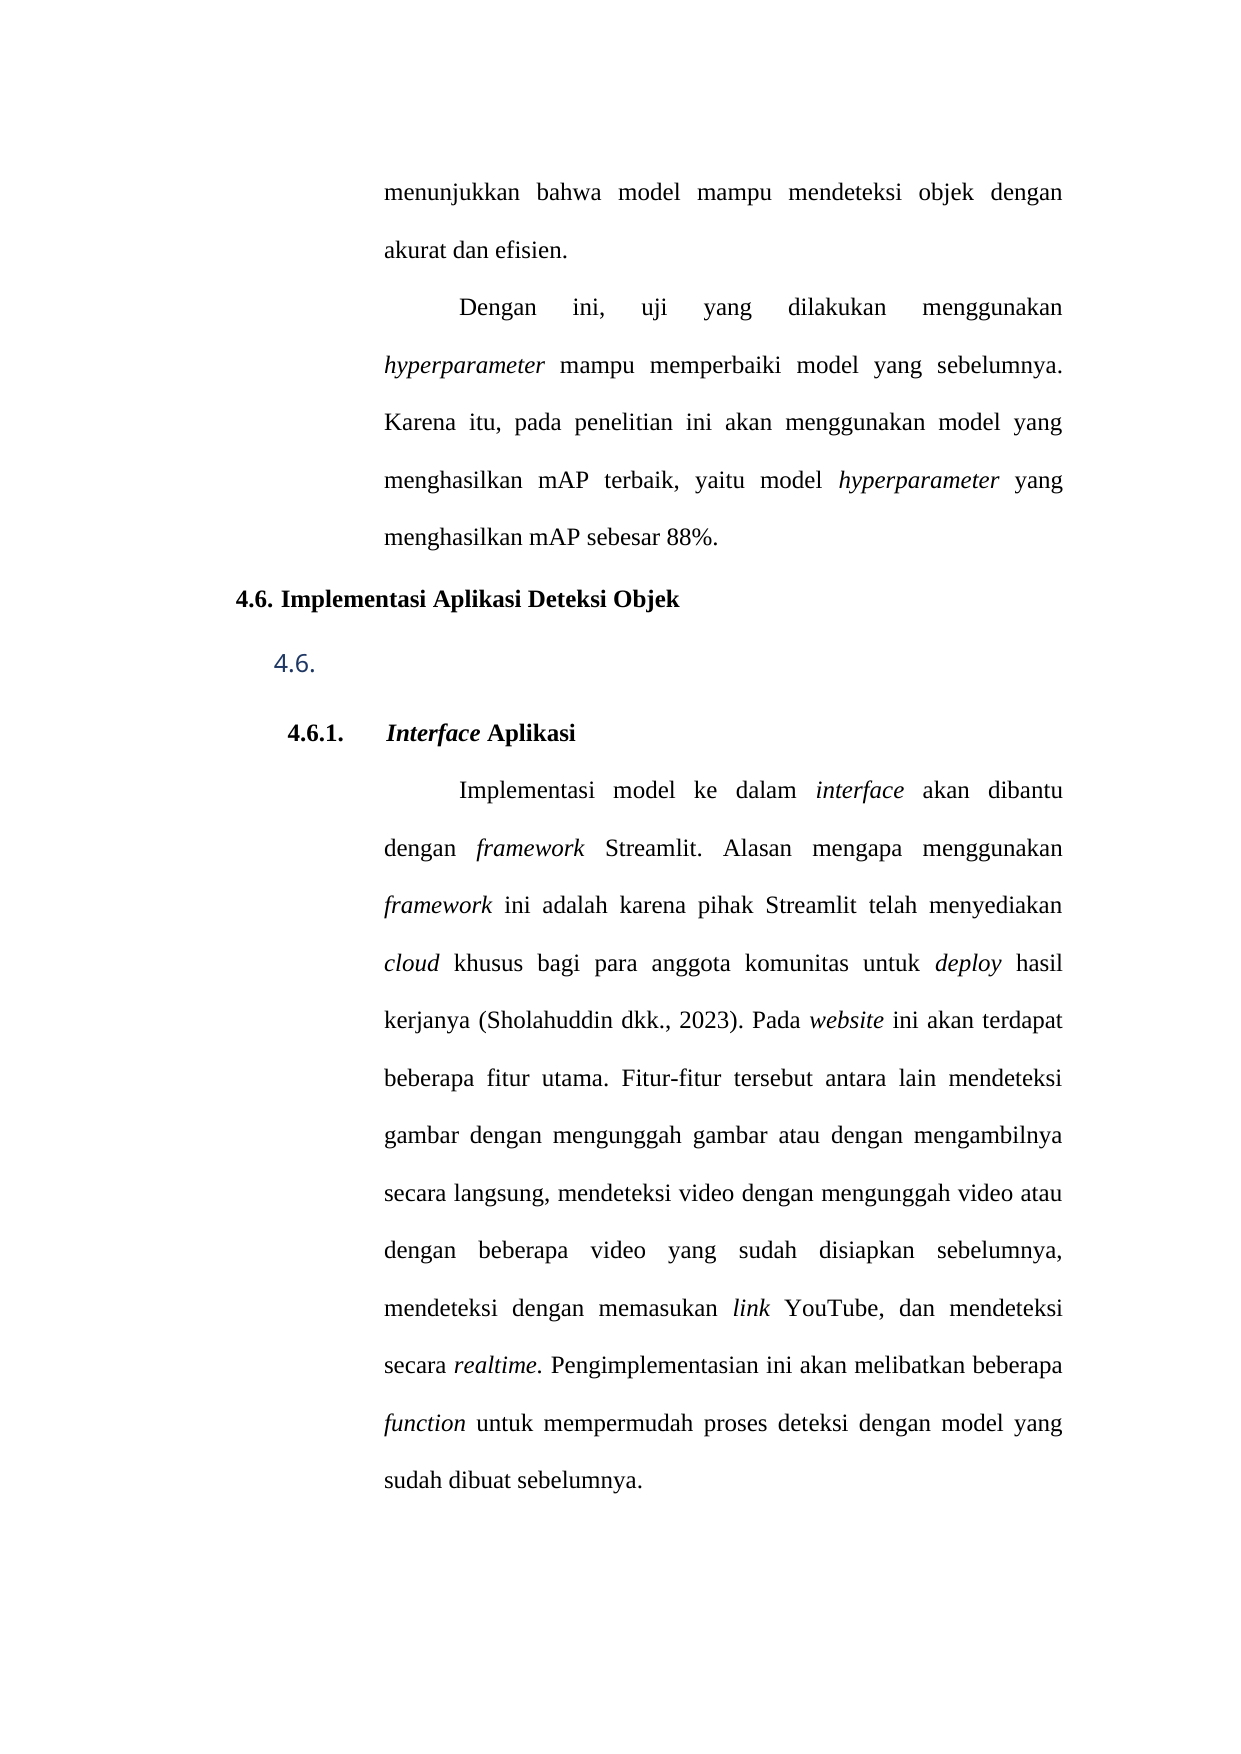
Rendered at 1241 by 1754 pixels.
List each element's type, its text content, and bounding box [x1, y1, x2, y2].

subtitle Interface Aplikasi [287, 718, 1063, 747]
text Implementasi model ke dalam interface akan dibantu dengan framework Streamlit. Alasan mengapa menggunakan framework ini adalah karena pihak Streamlit telah menyediakan cloud khusus bagi para anggota komunitas untuk deploy hasil kerjanya . Pada website ini akan terdapat beberapa fitur utama. Fitur-fitur tersebut antara lain mendeteksi gambar dengan mengunggah gambar atau dengan mengambilnya secara langsung, mendeteksi video dengan mengunggah video atau dengan beberapa video yang sudah disiapkan sebelumnya, mendeteksi dengan memasukan link YouTube, dan mendeteksi secara realtime. Pengimplementasian ini akan melibatkan beberapa function untuk mempermudah proses deteksi dengan model yang sudah dibuat sebelumnya. [384, 775, 1063, 1494]
text Dengan ini, uji yang dilakukan menggunakan hyperparameter mampu memperbaiki model yang sebelumnya. Karena itu, pada penelitian ini akan menggunakan model yang menghasilkan mAP terbaik, yaitu model hyperparameter yang menghasilkan mAP sebesar 88%. [384, 292, 1063, 551]
subtitle Implementasi Aplikasi Deteksi Objek [236, 584, 1063, 613]
text Secara lebih lanjut, dapat dilihat pada gambar 4.25 yang menampilkan garis besar dari beberapa grafik yang menentukan perkembangan model. Pada gambar tersebut dapat dilihat bahwa model menunjukkan performa yang baik dengan ditunjukkan pada grafik loss yang semakin menurun dalam proses pelatihan, grafik precision, recall, dan mAP yang tinggi. Kombinasi dari penurunan nilai loss, nilai precision, recall dan nilai mAP yang tinggi menunjukkan bahwa model mampu mendeteksi objek dengan akurat dan efisien. [384, 177, 1063, 263]
